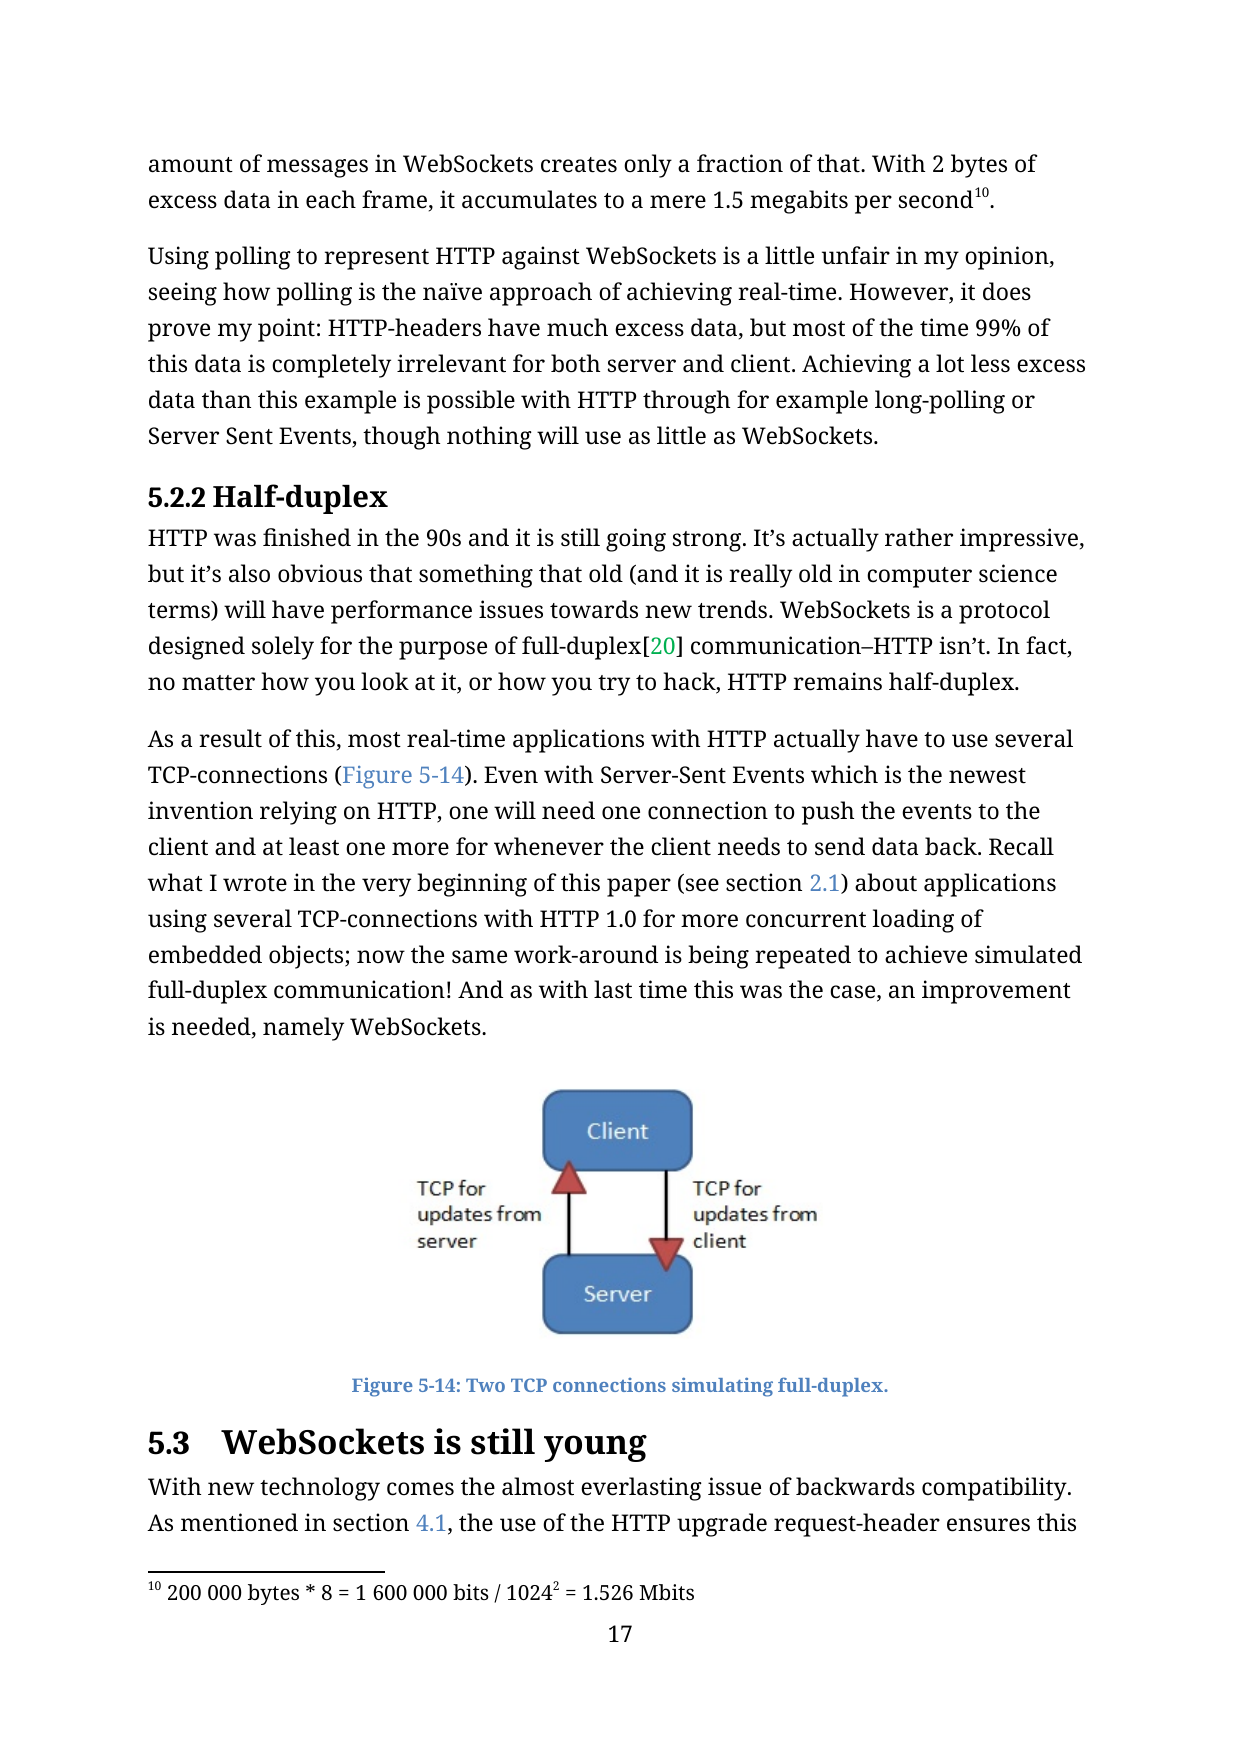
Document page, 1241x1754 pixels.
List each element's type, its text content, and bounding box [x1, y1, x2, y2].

text HTTP was finished in the 90s and it is still going strong. It’s actually rather impressive, but it’s also obvious that something that old (and it is really old in computer science terms) will have performance issues towards new trends. WebSockets is a protocol designed solely for the purpose of full-duplex[20] communication–HTTP isn’t. In fact, no matter how you look at it, or how you try to hack, HTTP remains half-duplex. [148, 522, 1093, 697]
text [148, 1471, 1093, 1538]
text Using polling to represent HTTP against WebSockets is a little unfair in my opinion, seeing how polling is the naïve approach of achieving real-time. However, it does prove my point: HTTP-headers have much excess data, but most of the time 99% of this data is completely irrelevant for both server and client. Achieving a lot less excess data than this example is possible with HTTP through for example long-polling or Server Sent Events, though nothing will use as little as WebSockets. [148, 240, 1093, 451]
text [148, 148, 1093, 215]
subtitle Half-duplex [148, 477, 1093, 516]
picture [398, 1067, 842, 1347]
subtitle WebSockets is still young [148, 1419, 1093, 1464]
